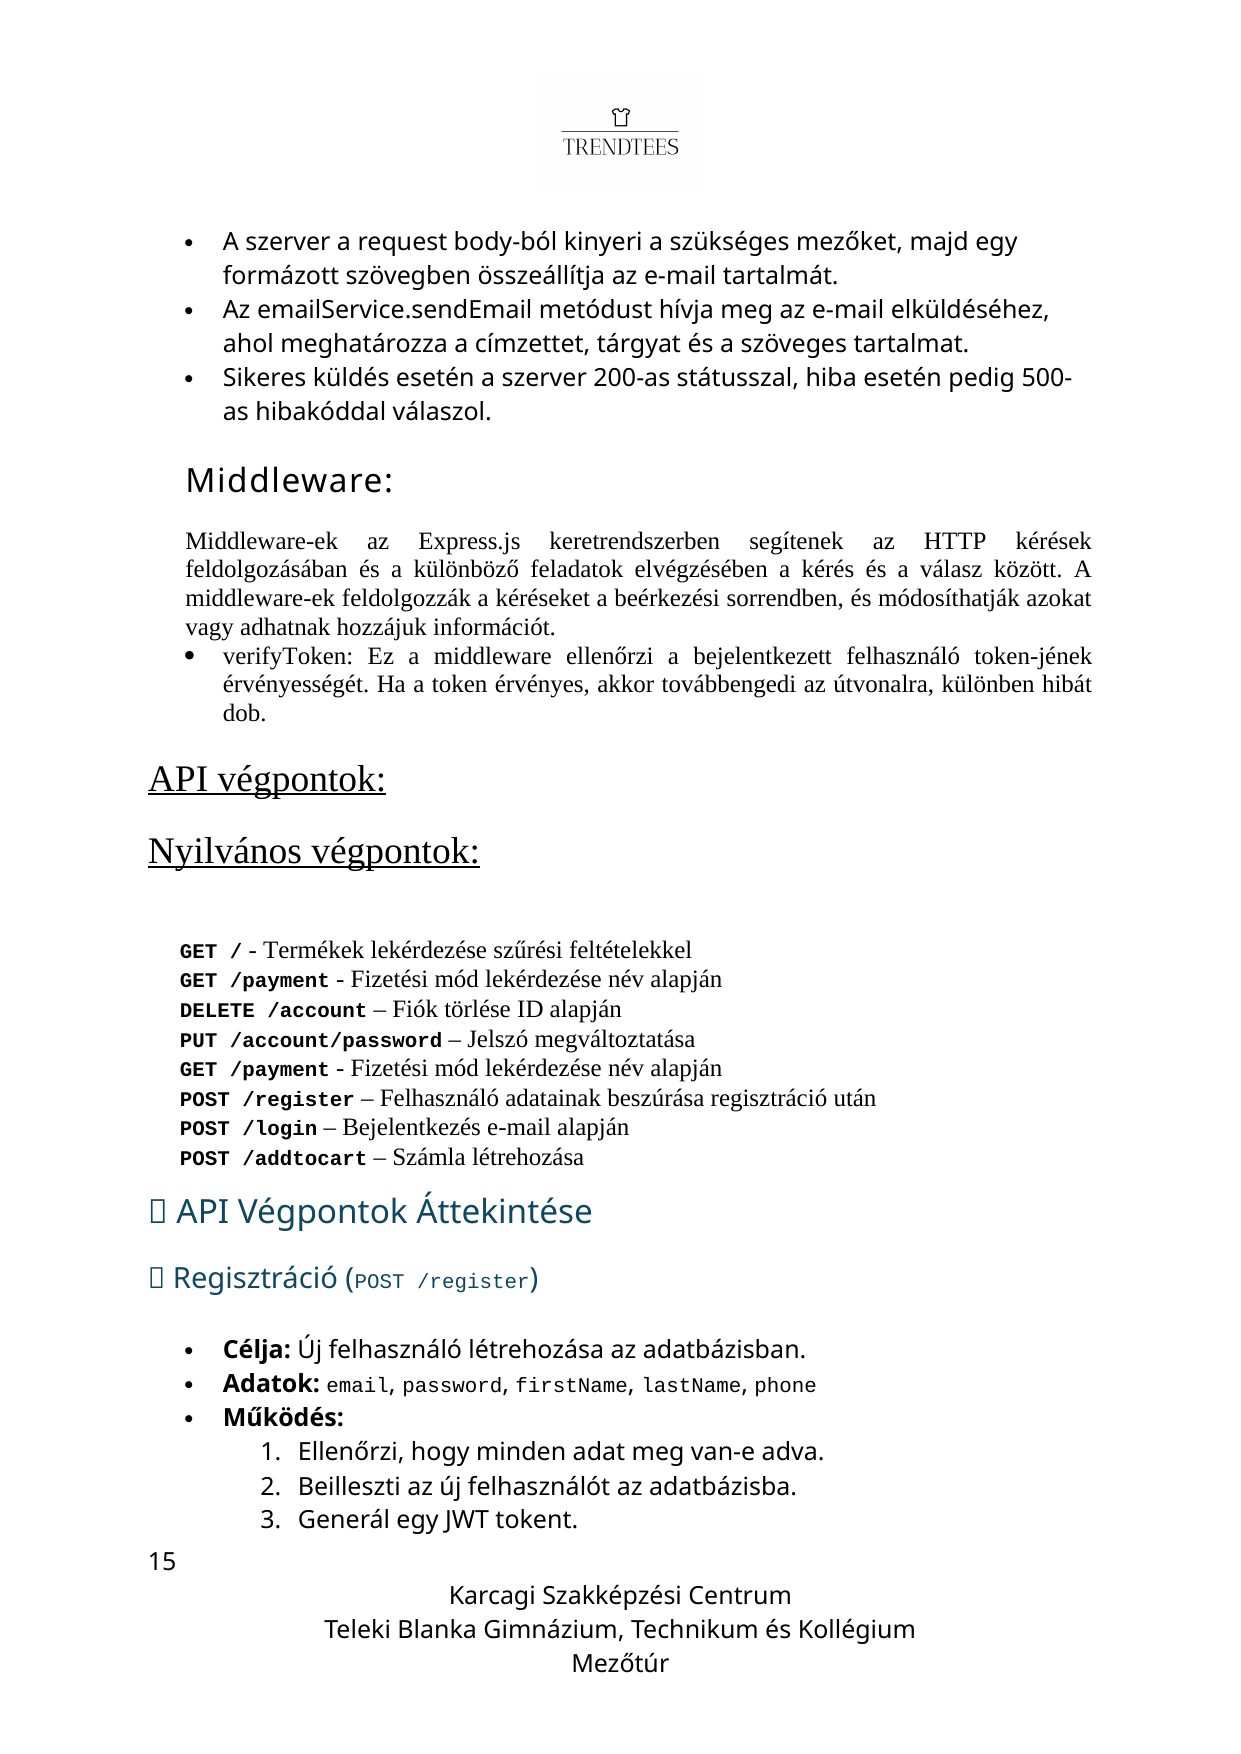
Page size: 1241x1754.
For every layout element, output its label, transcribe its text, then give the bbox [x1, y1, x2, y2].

subtitle Middleware: [148, 457, 1093, 502]
text API végpontok: [148, 756, 1093, 799]
text  DELETE /account – Fiók törlése ID alapján [148, 994, 1093, 1024]
list Az emailService.sendEmail metódust hívja meg az e-mail elküldéséhez, ahol meghatározza a címzettet, tárgyat és a szöveges tartalmat. [185, 292, 1093, 360]
list Generál egy JWT tokent. [260, 1502, 1093, 1536]
picture [541, 73, 700, 190]
subtitle 📌 API Végpontok Áttekintése [148, 1188, 1093, 1234]
text Middleware-ek az Express.js keretrendszerben segítenek az HTTP kérések feldolgozásában és a különböző feladatok elvégzésében a kérés és a válasz között. A middleware-ek feldolgozzák a kéréseket a beérkezési sorrendben, és módosíthatják azokat vagy adhatnak hozzájuk információt. [185, 526, 1093, 641]
list Beilleszti az új felhasználót az adatbázisba. [260, 1468, 1093, 1502]
list Célja: Új felhasználó létrehozása az adatbázisban. [185, 1332, 1093, 1366]
text  GET /payment - Fizetési mód lekérdezése név alapján [148, 1053, 1093, 1083]
text  GET /payment - Fizetési mód lekérdezése név alapján [148, 964, 1093, 994]
text  POST /addtocart – Számla létrehozása [148, 1142, 1093, 1172]
list Adatok: email, password, firstName, lastName, phone [185, 1366, 1093, 1400]
text  PUT /account/password – Jelszó megváltoztatása [148, 1024, 1093, 1053]
list Ellenőrzi, hogy minden adat meg van-e adva. [260, 1434, 1093, 1468]
list Működés: [185, 1400, 1093, 1434]
list Sikeres küldés esetén a szerver 200-as státusszal, hiba esetén pedig 500-as hibakóddal válaszol. [185, 360, 1093, 428]
text  GET / - Termékek lekérdezése szűrési feltételekkel [148, 935, 1093, 964]
text  POST /register – Felhasználó adatainak beszúrása regisztráció után [148, 1083, 1093, 1112]
subtitle 🔹 Regisztráció (POST /register) [148, 1257, 1093, 1297]
list verifyToken: Ez a middleware ellenőrzi a bejelentkezett felhasználó token-jének érvényességét. Ha a token érvényes, akkor továbbengedi az útvonalra, különben hibát dob. [185, 641, 1093, 727]
text  POST /login – Bejelentkezés e-mail alapján [148, 1112, 1093, 1142]
text Nyilvános végpontok: [148, 828, 1093, 906]
list A szerver a request body-ból kinyeri a szükséges mezőket, majd egy formázott szövegben összeállítja az e-mail tartalmát. [185, 223, 1093, 292]
